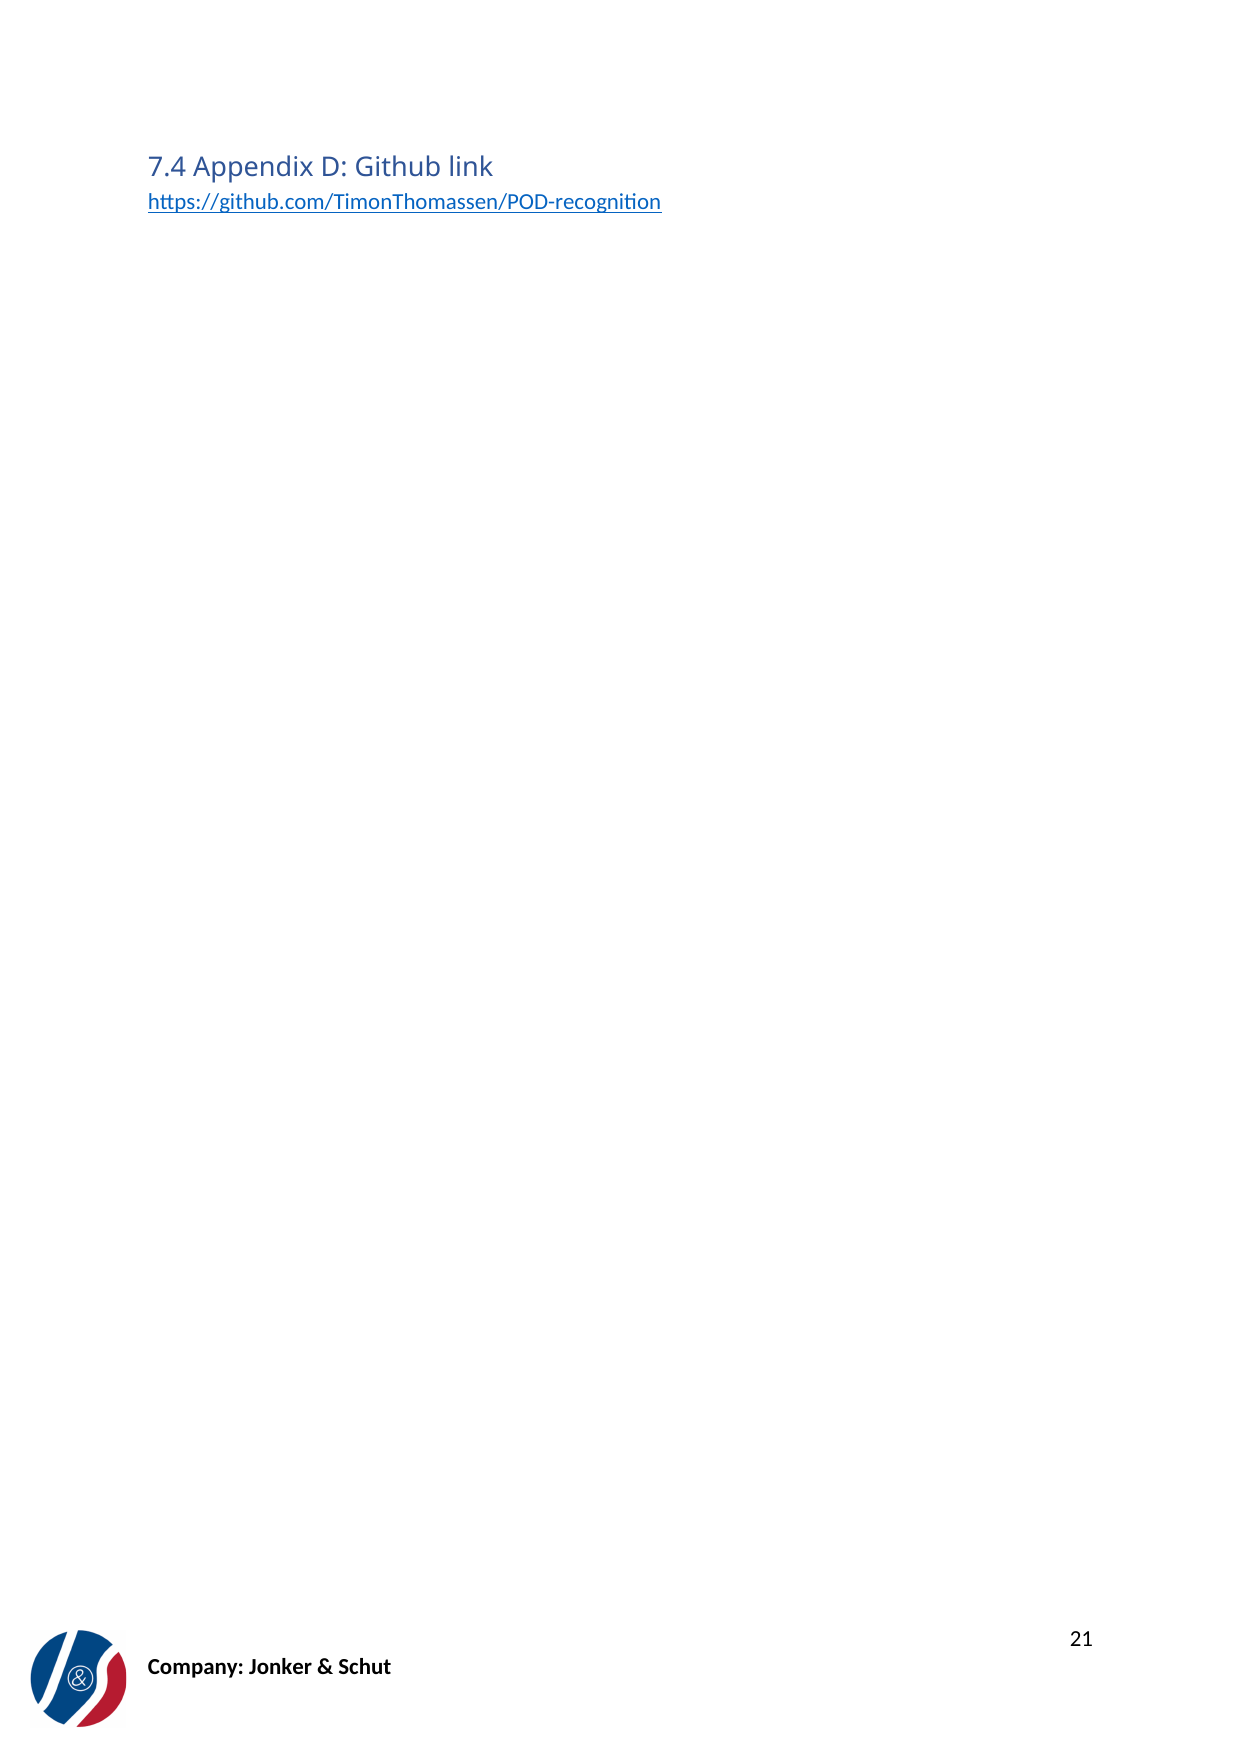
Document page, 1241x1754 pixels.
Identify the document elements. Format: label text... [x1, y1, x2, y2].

subtitle 7.4 Appendix D: Github link [148, 148, 1093, 184]
picture [30, 1630, 127, 1728]
text https://github.com/TimonThomassen/POD-recognition [148, 187, 1093, 215]
